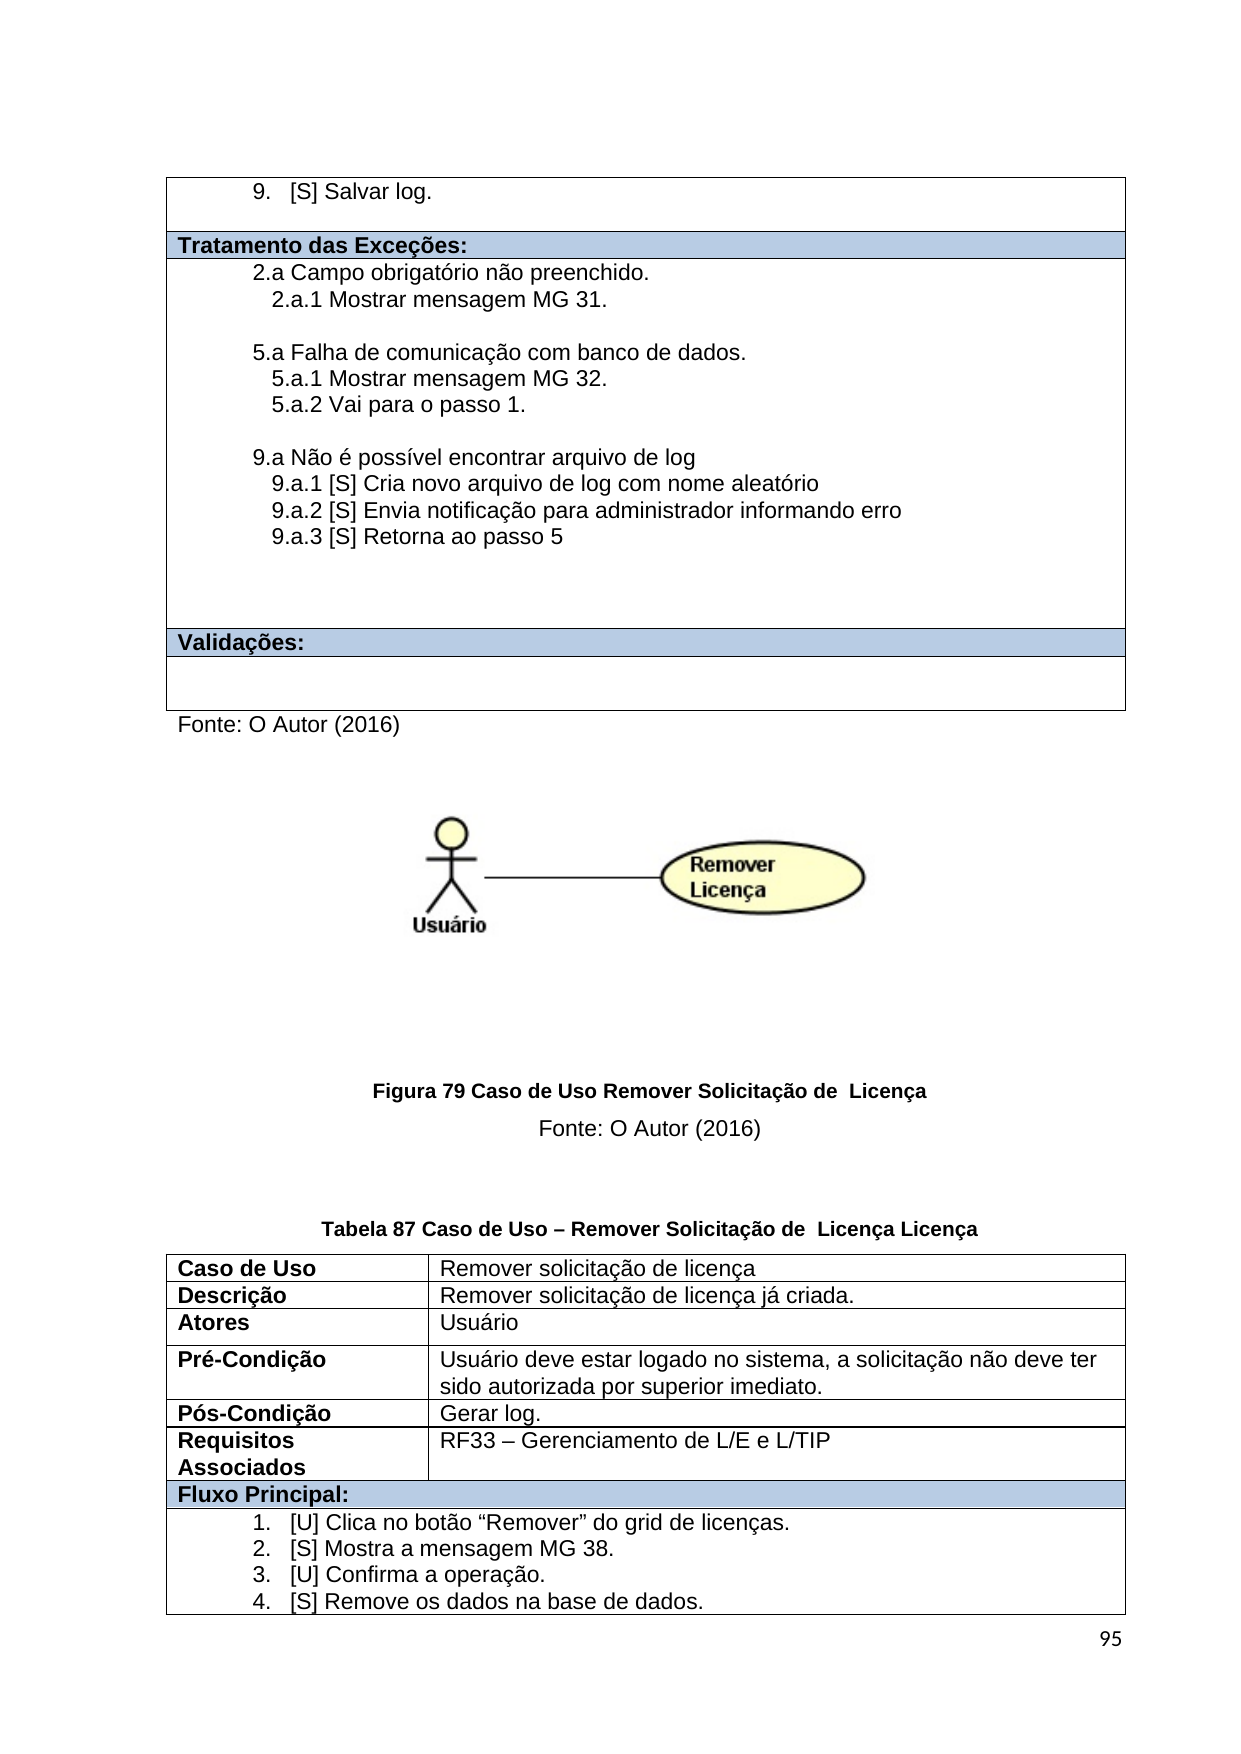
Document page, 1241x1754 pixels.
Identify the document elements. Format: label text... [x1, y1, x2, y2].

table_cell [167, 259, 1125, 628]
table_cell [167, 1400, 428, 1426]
text Figura 79 Caso de Uso Remover Solicitação de Licença [177, 1078, 1122, 1102]
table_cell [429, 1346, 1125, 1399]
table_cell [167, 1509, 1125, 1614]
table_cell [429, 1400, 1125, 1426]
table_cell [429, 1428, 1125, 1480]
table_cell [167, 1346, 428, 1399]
text Tabela 87 Caso de Uso – Remover Solicitação de Licença Licença [177, 1217, 1122, 1241]
text Fonte: O Autor (2016) [177, 1115, 1122, 1141]
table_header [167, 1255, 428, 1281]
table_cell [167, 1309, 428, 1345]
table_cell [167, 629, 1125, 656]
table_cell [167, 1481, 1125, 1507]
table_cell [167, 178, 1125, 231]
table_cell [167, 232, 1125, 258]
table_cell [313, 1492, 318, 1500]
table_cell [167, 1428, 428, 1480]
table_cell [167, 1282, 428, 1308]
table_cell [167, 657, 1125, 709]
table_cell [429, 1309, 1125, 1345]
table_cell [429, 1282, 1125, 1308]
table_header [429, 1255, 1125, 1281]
picture [377, 761, 922, 1054]
text Fonte: O Autor (2016) [177, 711, 1122, 737]
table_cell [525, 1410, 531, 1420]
